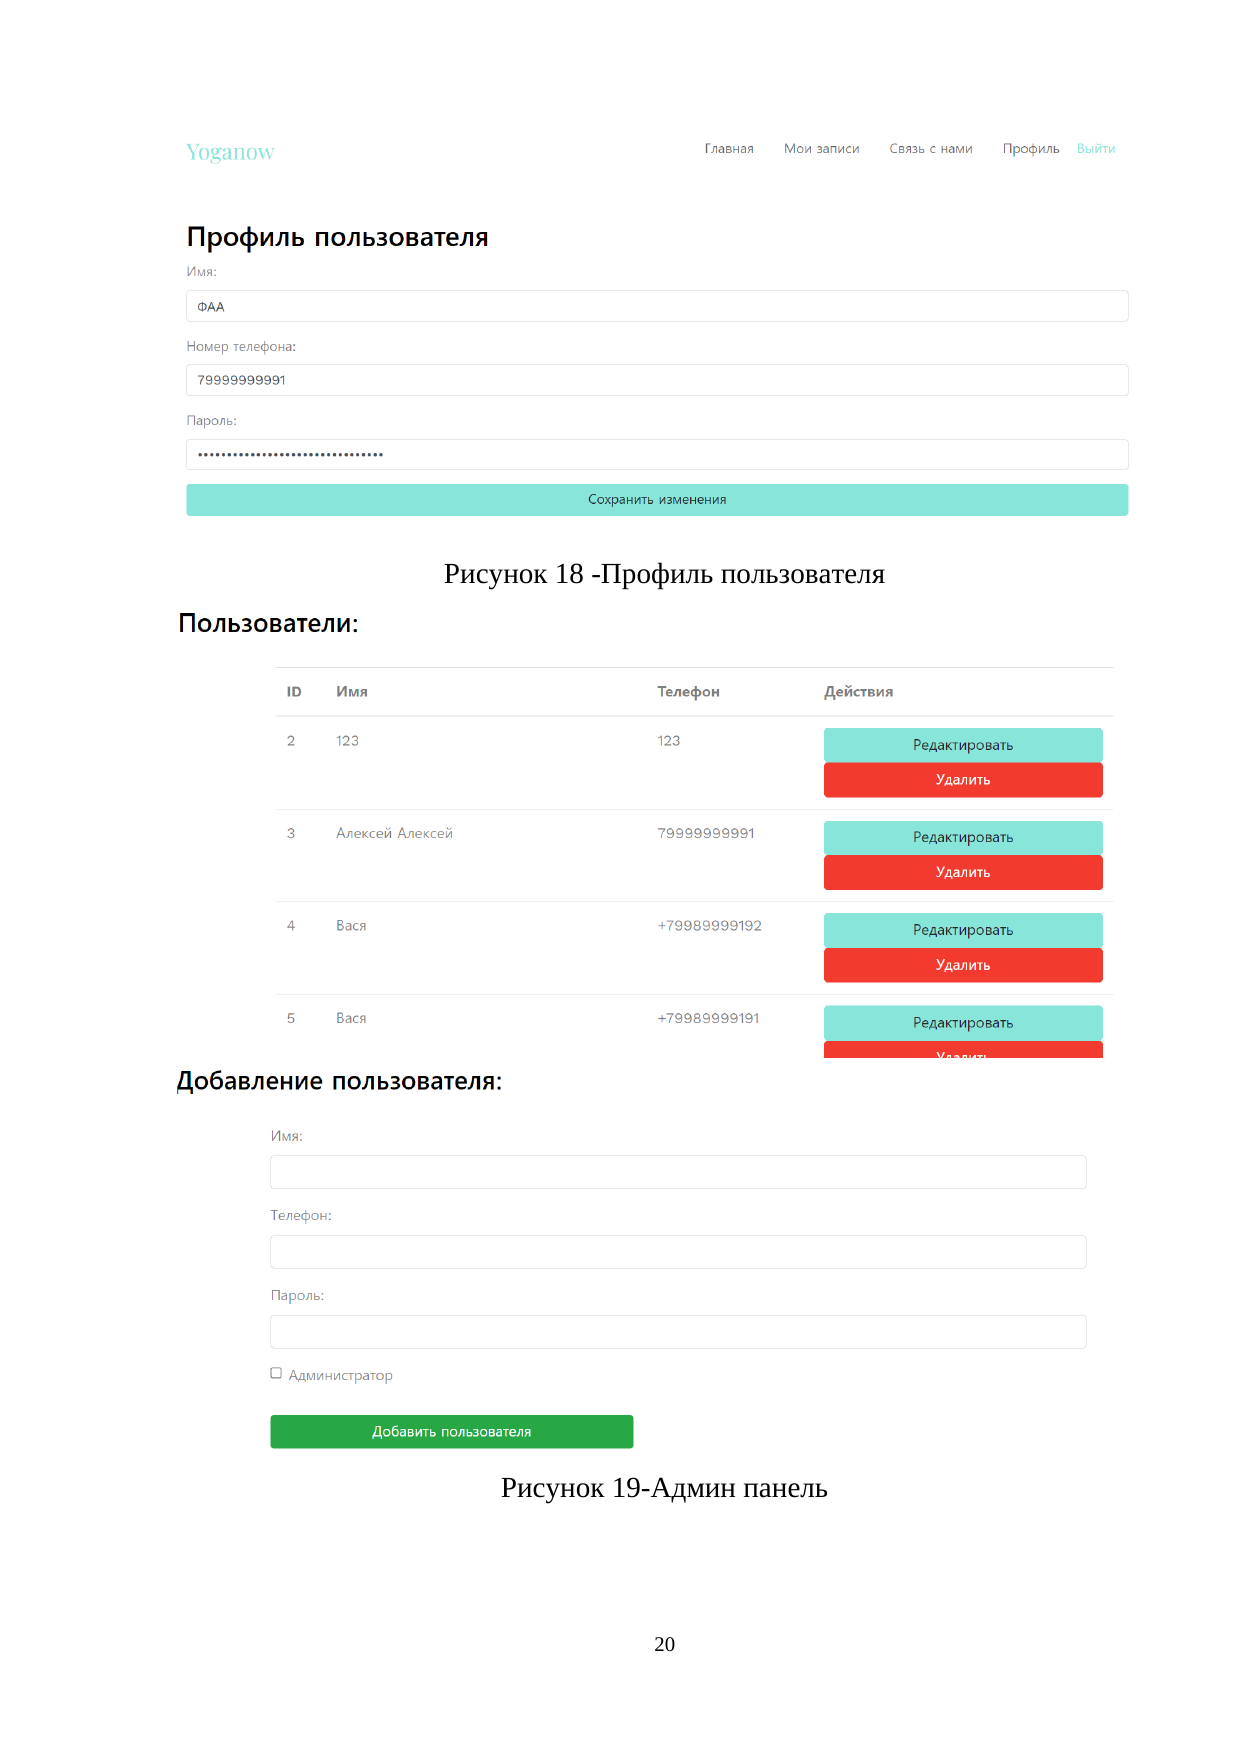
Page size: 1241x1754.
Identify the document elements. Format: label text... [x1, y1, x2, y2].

picture [177, 1069, 1152, 1458]
text Рисунок 18 -Профиль пользователя [177, 556, 1152, 589]
text Рисунок 19-Админ панель [177, 1470, 1152, 1503]
picture [177, 118, 1152, 544]
picture [177, 606, 1152, 1058]
